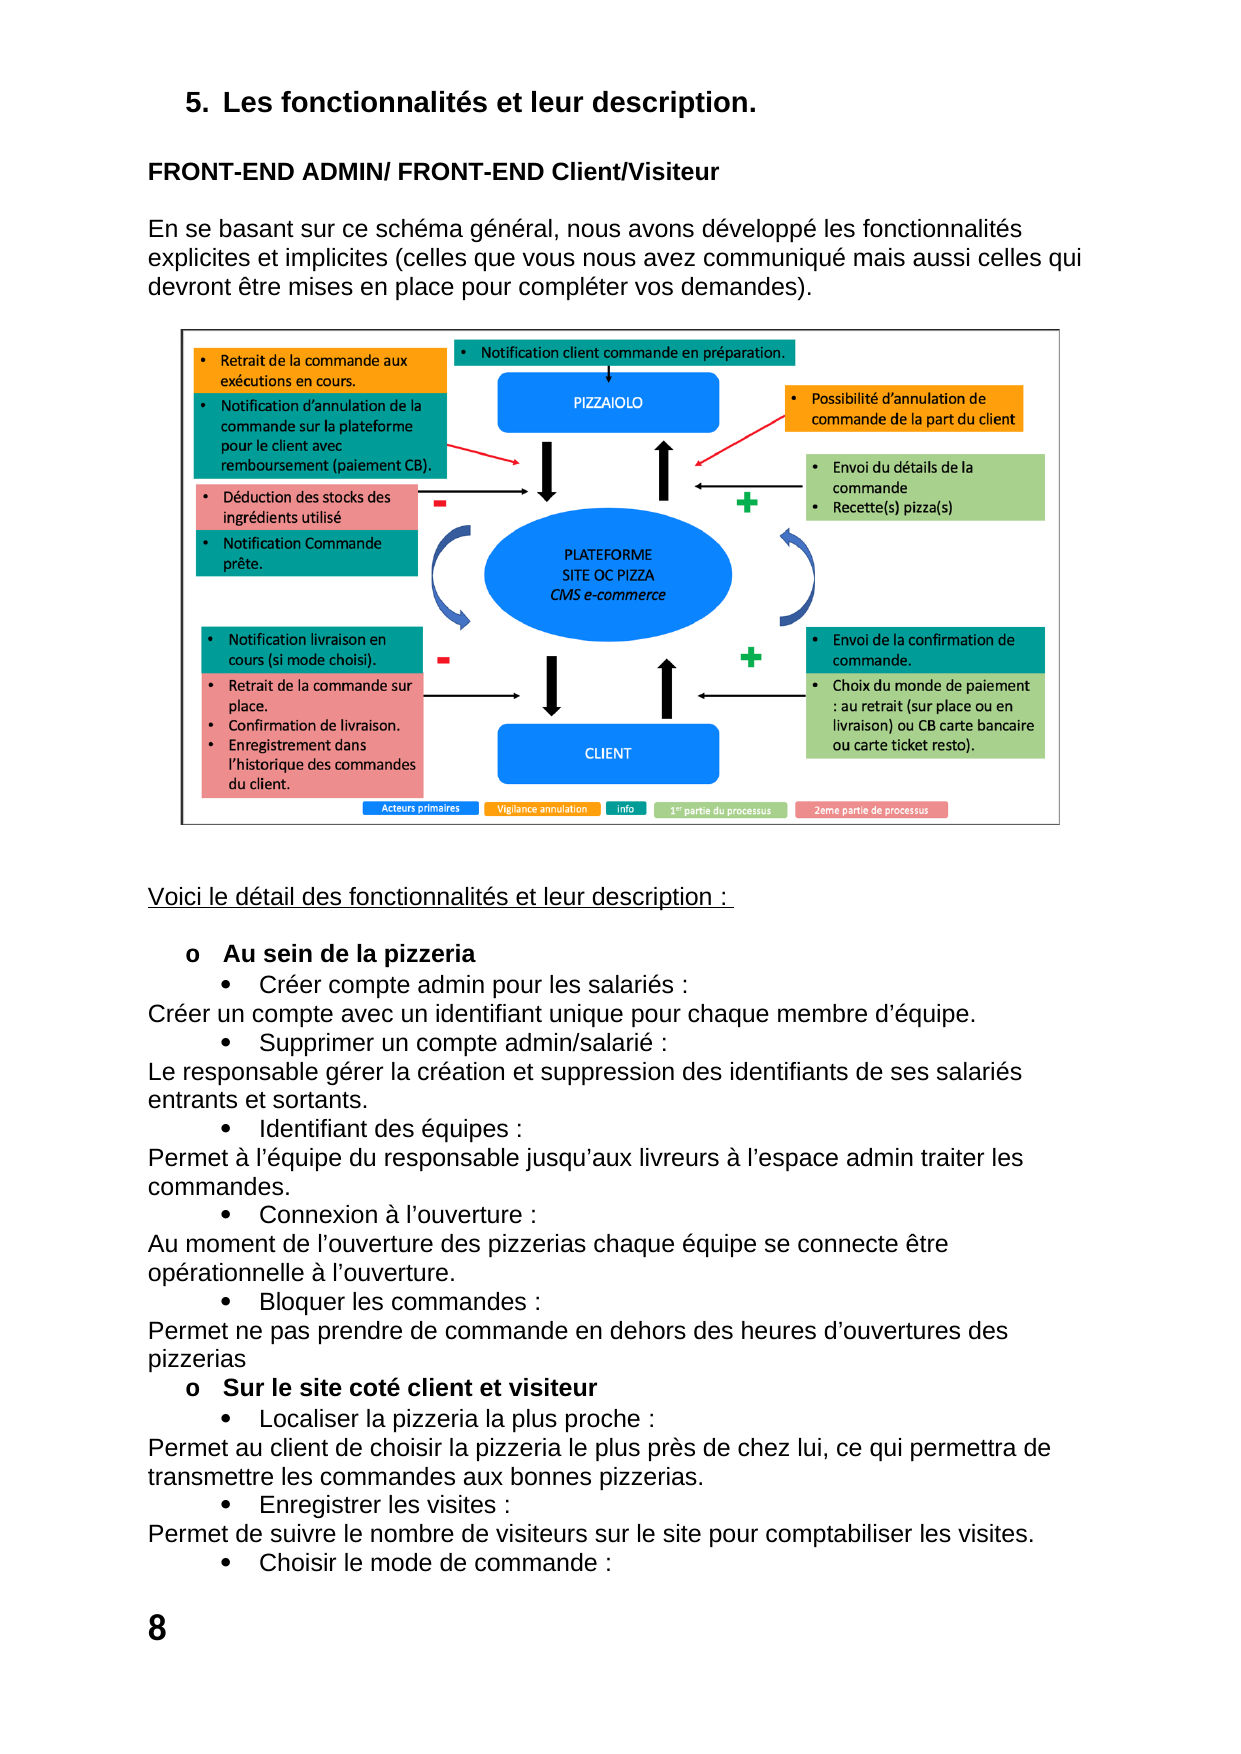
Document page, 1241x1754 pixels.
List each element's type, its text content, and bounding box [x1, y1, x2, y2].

list Supprimer un compte admin/salarié : [221, 1028, 1093, 1057]
text Permet à l’équipe du responsable jusqu’aux livreurs à l’espace admin traiter les commandes. [148, 1143, 1093, 1201]
list Enregistrer les visites : [221, 1491, 1093, 1519]
text Permet au client de choisir la pizzeria le plus près de chez lui, ce qui permettra de transmettre les commandes aux bonnes pizzerias. [148, 1433, 1093, 1491]
list Les fonctionnalités et leur description. [185, 85, 1093, 118]
text Permet ne pas prendre de commande en dehors des heures d’ouvertures des pizzerias [148, 1316, 1093, 1373]
list Créer compte admin pour les salariés : [221, 970, 1093, 999]
text Le responsable gérer la création et suppression des identifiants de ses salariés entrants et sortants. [148, 1057, 1093, 1114]
text Permet de suivre le nombre de visiteurs sur le site pour comptabiliser les visites. [148, 1519, 1093, 1548]
text En se basant sur ce schéma général, nous avons développé les fonctionnalités explicites et implicites (celles que vous nous avez communiqué mais aussi celles qui devront être mises en place pour compléter vos demandes). [148, 214, 1093, 301]
list Identifiant des équipes : [221, 1114, 1093, 1143]
text FRONT-END ADMIN/ FRONT-END Client/Visiteur [148, 157, 1093, 186]
list Sur le site coté client et visiteur [185, 1373, 1093, 1404]
list Localiser la pizzeria la plus proche : [221, 1404, 1093, 1433]
list Choisir le mode de commande : [221, 1548, 1093, 1577]
list Au sein de la pizzeria [185, 939, 1093, 970]
list Bloquer les commandes : [221, 1287, 1093, 1316]
picture [180, 329, 1060, 825]
text Au moment de l’ouverture des pizzerias chaque équipe se connecte être opérationnelle à l’ouverture. [148, 1229, 1093, 1287]
text Créer un compte avec un identifiant unique pour chaque membre d’équipe. [148, 999, 1093, 1028]
list Connexion à l’ouverture : [221, 1201, 1093, 1229]
text Voici le détail des fonctionnalités et leur description : [148, 882, 1093, 911]
